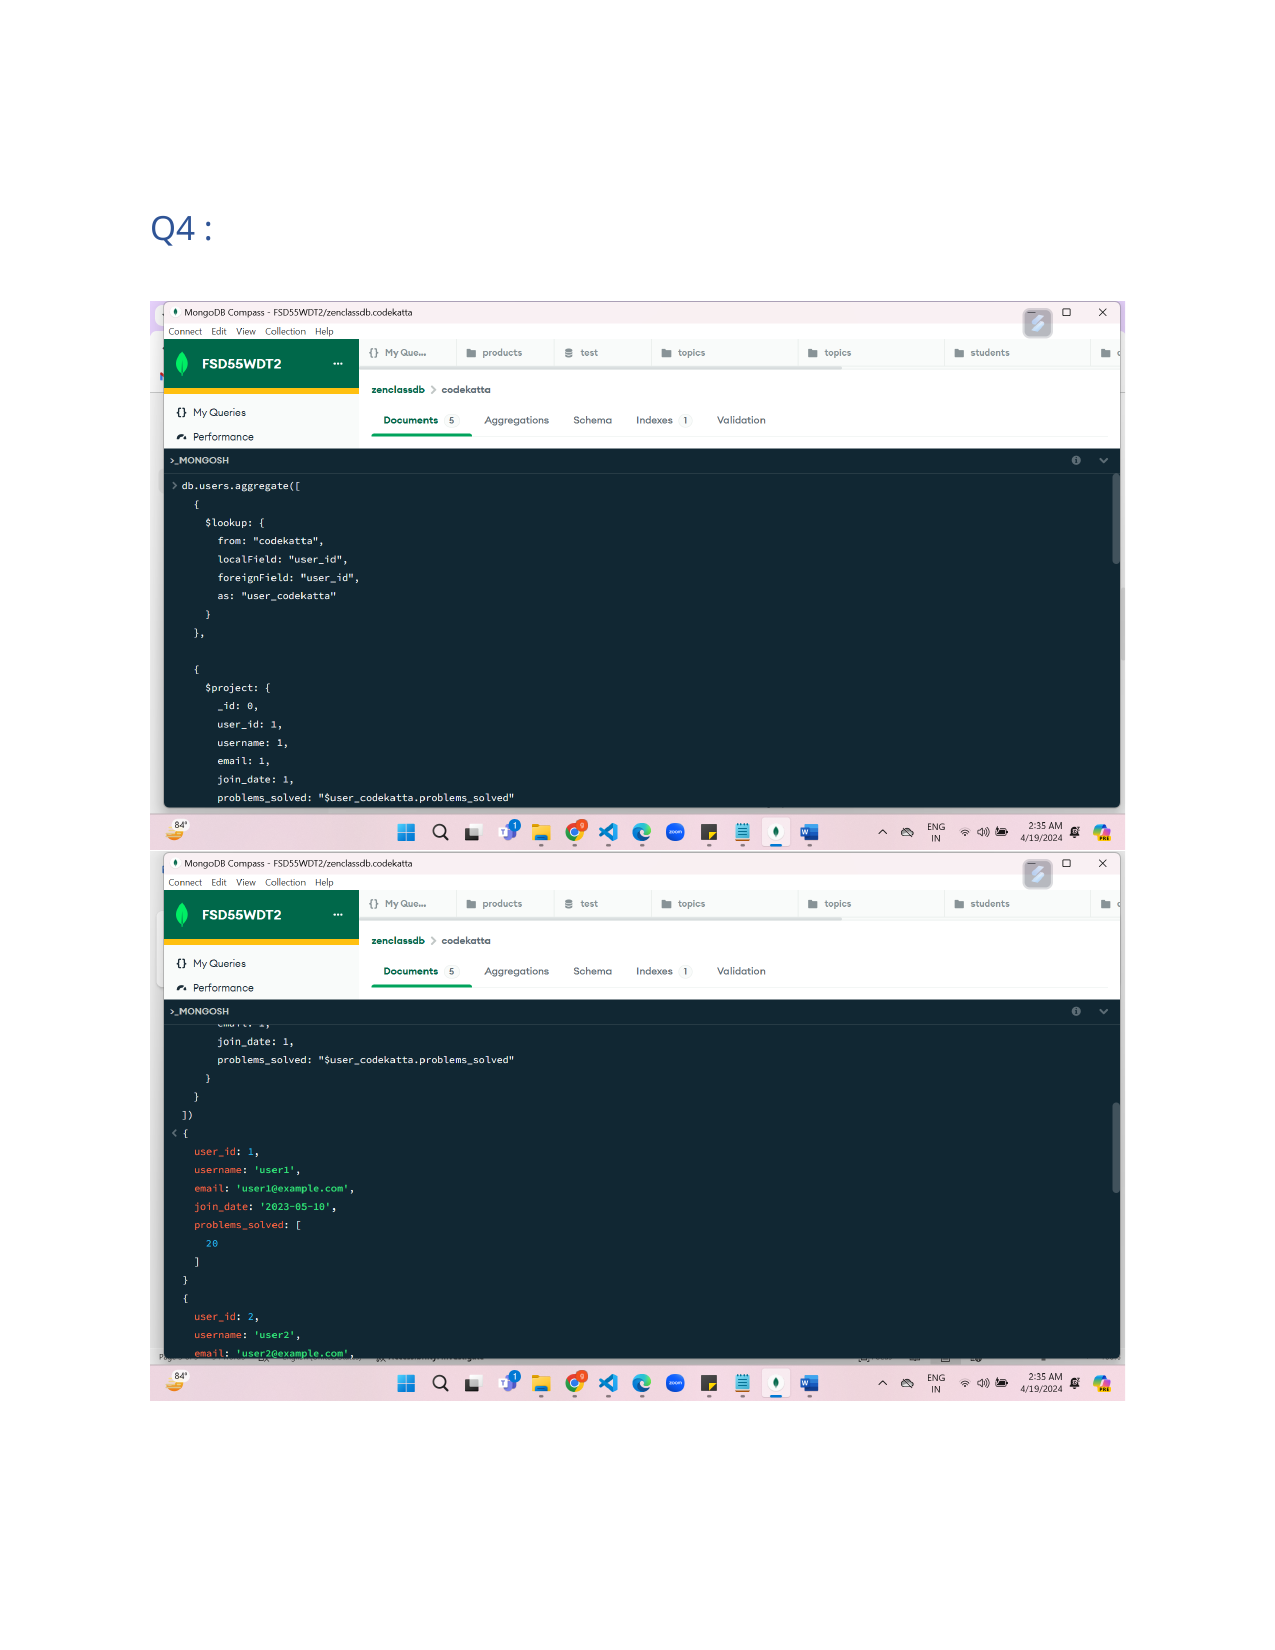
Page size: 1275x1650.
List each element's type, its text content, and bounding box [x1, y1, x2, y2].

picture [150, 301, 1125, 850]
subtitle Q4 : [150, 205, 1125, 251]
picture [150, 851, 1125, 1401]
